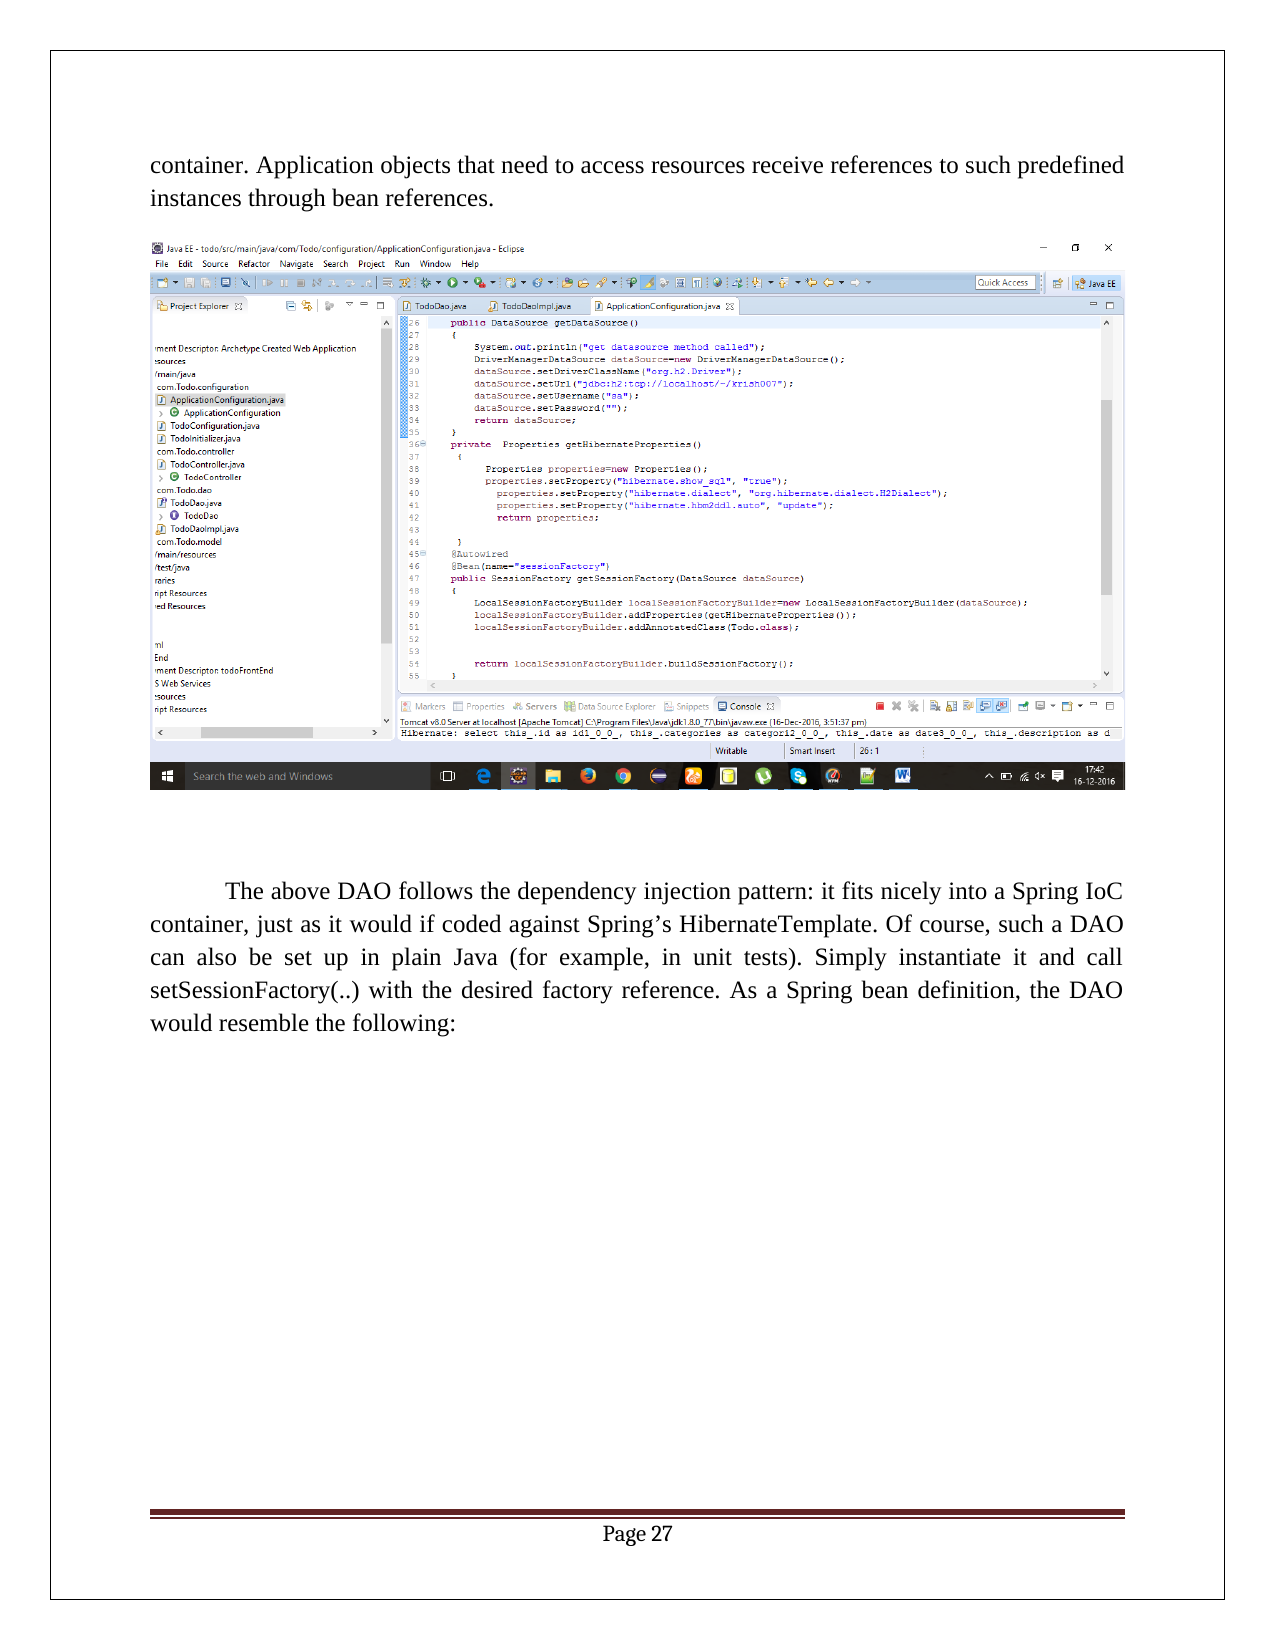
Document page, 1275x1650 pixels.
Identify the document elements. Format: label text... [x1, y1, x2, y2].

picture [150, 241, 1125, 790]
text The above DAO follows the dependency injection pattern: it fits nicely into a Spring IoC container, just as it would if coded against Spring’s HibernateTemplate. Of course, such a DAO can also be set up in plain Java (for example, in unit tests). Simply instantiate it and call setSessionFactory(..) with the desired factory reference. As a Spring bean definition, the DAO would resemble the following: [150, 876, 1125, 1037]
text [150, 150, 1125, 212]
